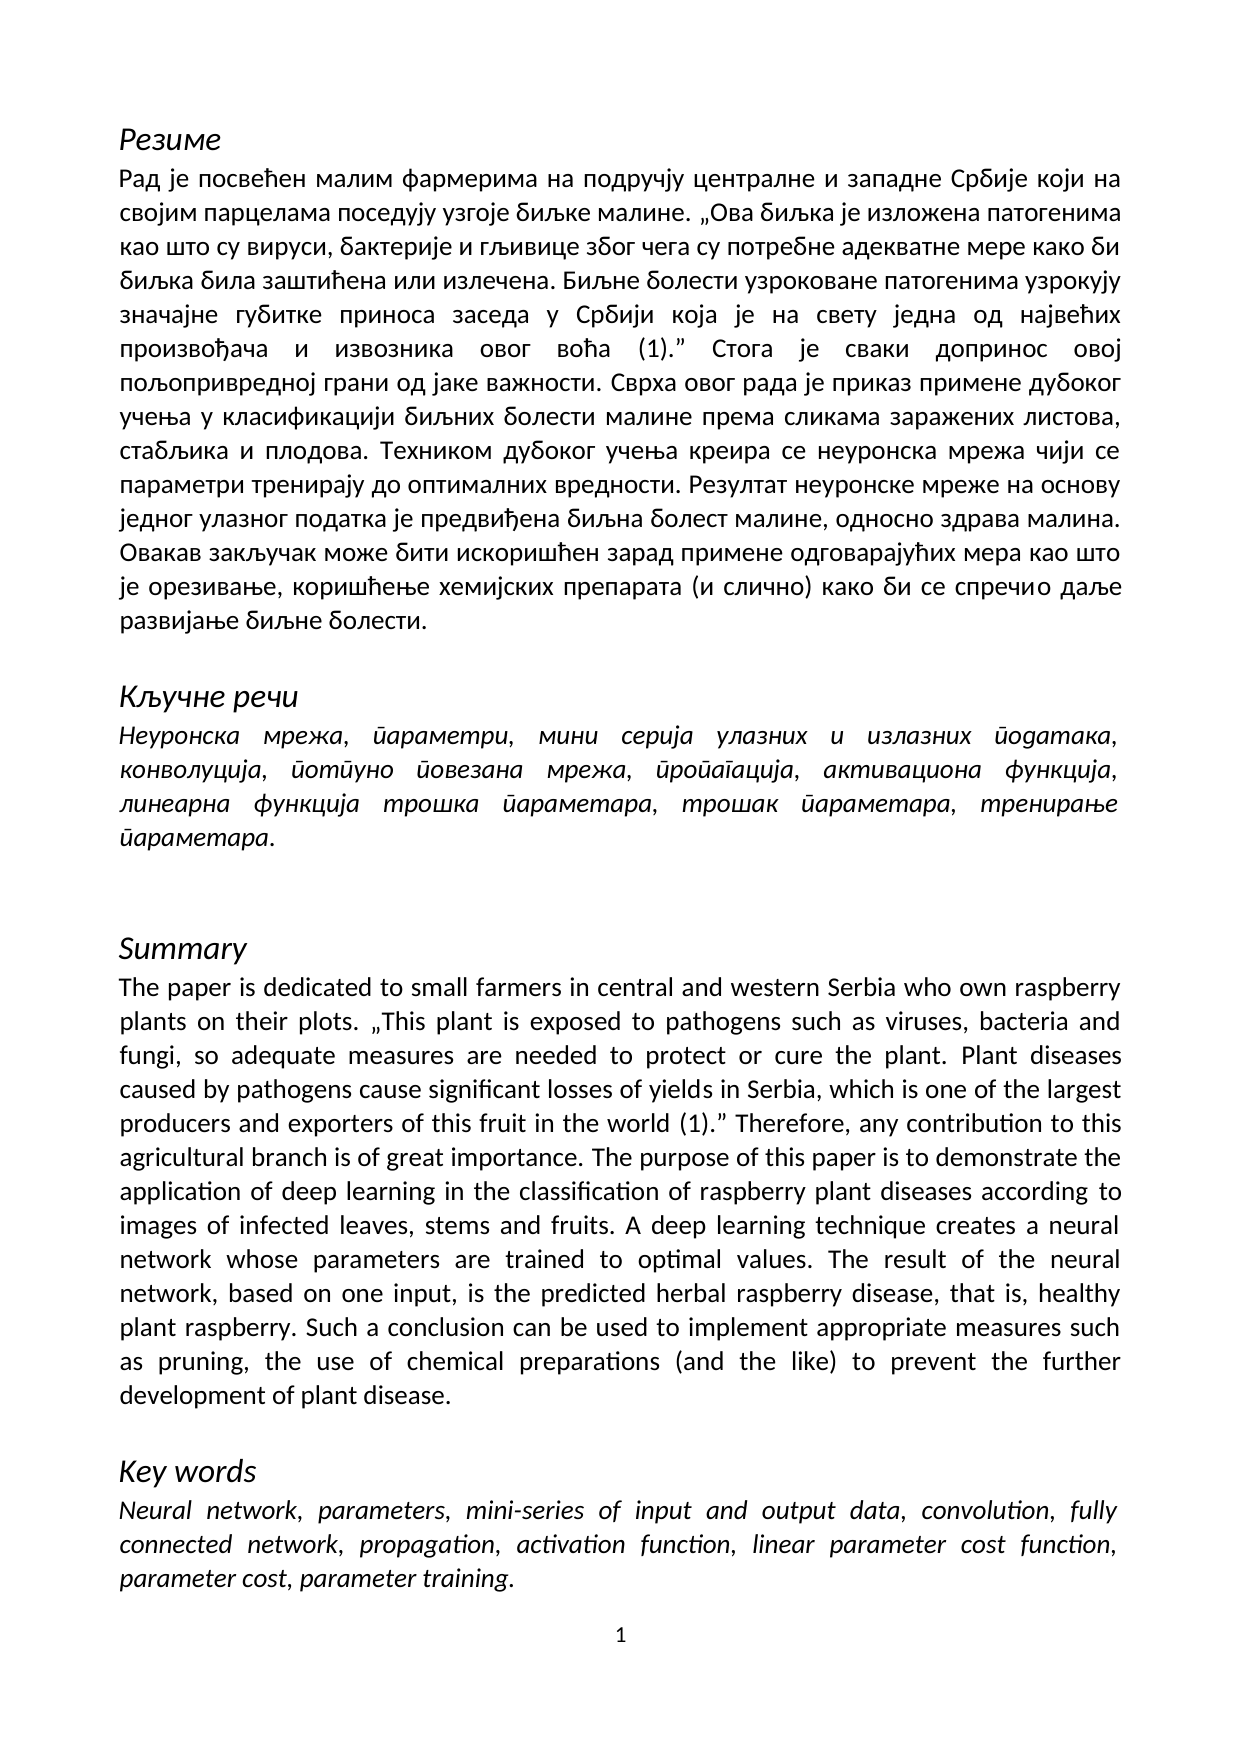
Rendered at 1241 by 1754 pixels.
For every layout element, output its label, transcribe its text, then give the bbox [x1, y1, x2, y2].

text Кључне речи [118, 675, 1122, 716]
text Neural network, parameters, mini-series of input and output data, convolution, fully connected network, propagation, activation function, linear parameter cost function, parameter cost, parameter training. [118, 1493, 1122, 1594]
text Резиме [118, 118, 1122, 159]
text Summary [118, 927, 1122, 968]
text Неуронска мрежа, параметри, мини серија улазних и излазних података, конволуција, потпуно повезана мрежа, пропагација, активациона функција, линеарна функција трошка параметара, трошак параметара, тренирање параметара. [118, 718, 1122, 853]
text The paper is dedicated to small farmers in central and western Serbia who own raspberry plants on their plots. „This plant is exposed to pathogens such as viruses, bacteria and fungi, so adequate measures are needed to protect or cure the plant. Plant diseases caused by pathogens cause significant losses of yields in Serbia, which is one of the largest producers and exporters of this fruit in the world (1).” Therefore, any contribution to this agricultural branch is of great importance. The purpose of this paper is to demonstrate the application of deep learning in the classification of raspberry plant diseases according to images of infected leaves, stems and fruits. A deep learning technique creates a neural network whose parameters are trained to optimal values. The result of the neural network, based on one input, is the predicted herbal raspberry disease, that is, healthy plant raspberry. Such a conclusion can be used to implement appropriate measures such as pruning, the use of chemical preparations (and the like) to prevent the further development of plant disease. [118, 971, 1122, 1411]
text Рад је посвећен малим фармерима на подручју централне и западне Србије који на својим парцелама поседују узгоје биљке малине. „Ова биљка је изложена патогенима као што су вируси, бактерије и гљивице због чега су потребне адекватне мере како би биљка била заштићена или излечена. Биљне болести узроковане патогенима узрокују значајне губитке приноса заседа у Србији која је на свету једна од највећих произвођача и извозника овог воћа (1).” Стога je сваки допринос овој пољопривредној грани од јаке важности. Сврха овог рада је приказ примене дубоког учења у класификацији биљних болести малине према сликама заражених листова, стабљика и плодова. Техником дубоког учења креира се неуронска мрежа чији се параметри тренирају до оптималних вредности. Резултат неуронске мреже на основу једног улазног податка је предвиђена биљна болест малине, односно здрава малина. Овакав закључак може бити искоришћен зарад примене одговарајућих мера као што је орезивање, коришћење хемијских препарата (и слично) како би се спречиo даљe развијање биљне болести. [118, 161, 1122, 636]
text Key words [118, 1450, 1122, 1491]
